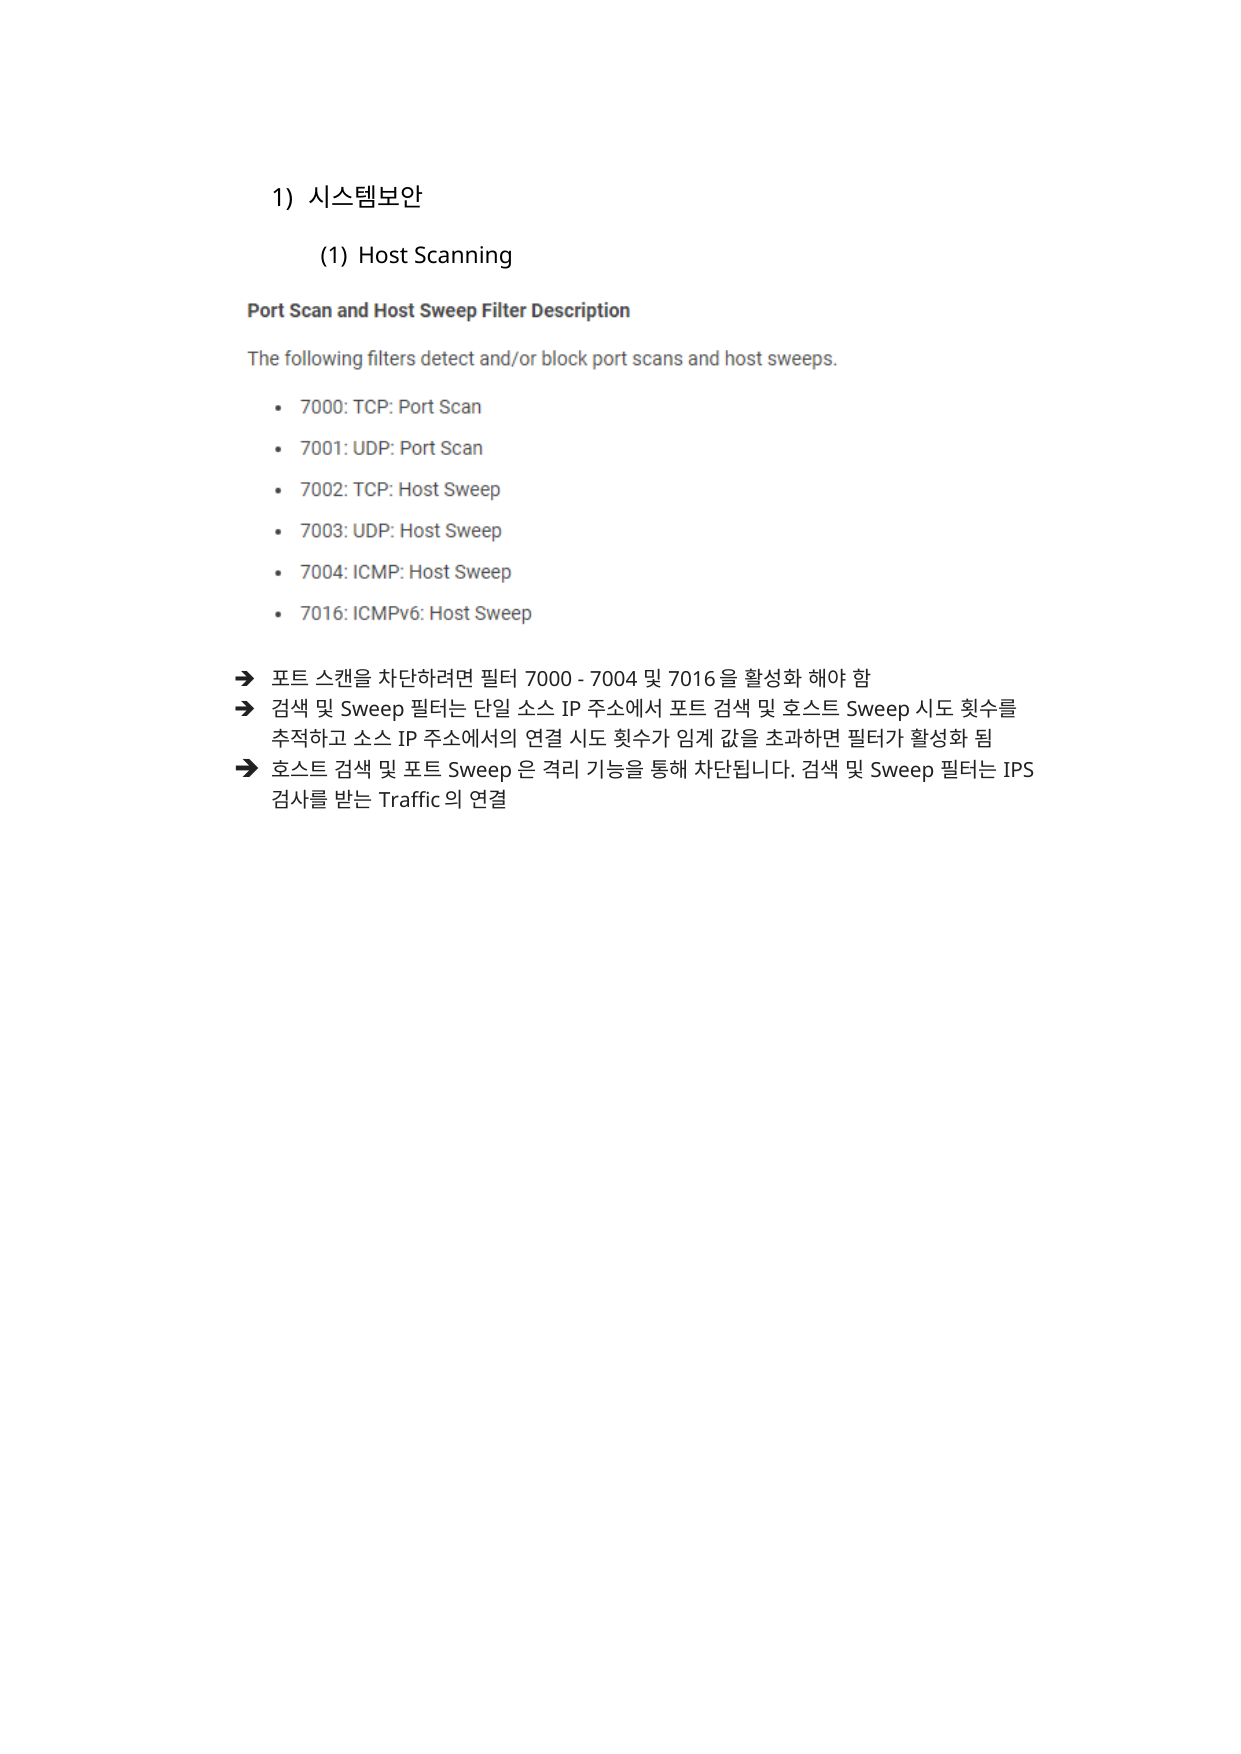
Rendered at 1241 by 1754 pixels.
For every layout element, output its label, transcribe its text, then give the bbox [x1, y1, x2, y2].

list 시스템보안 [271, 177, 1090, 213]
list 검색 및 Sweep 필터는 단일 소스 IP 주소에서 포트 검색 및 호스트 Sweep 시도 횟수를 추적하고 소스 IP 주소에서의 연결 시도 횟수가 임계 값을 초과하면 필터가 활성화 됨 [234, 692, 1090, 753]
list Host Scanning [320, 239, 1090, 270]
list 포트 스캔을 차단하려면 필터 7000 - 7004 및 7016을 활성화 해야 함 [234, 662, 1090, 692]
list 호스트 검색 및 포트 Sweep 은 격리 기능을 통해 차단됩니다. 검색 및 Sweep 필터는 IPS 검사를 받는 Traffic의 연결 [234, 753, 1090, 814]
picture [233, 295, 883, 638]
